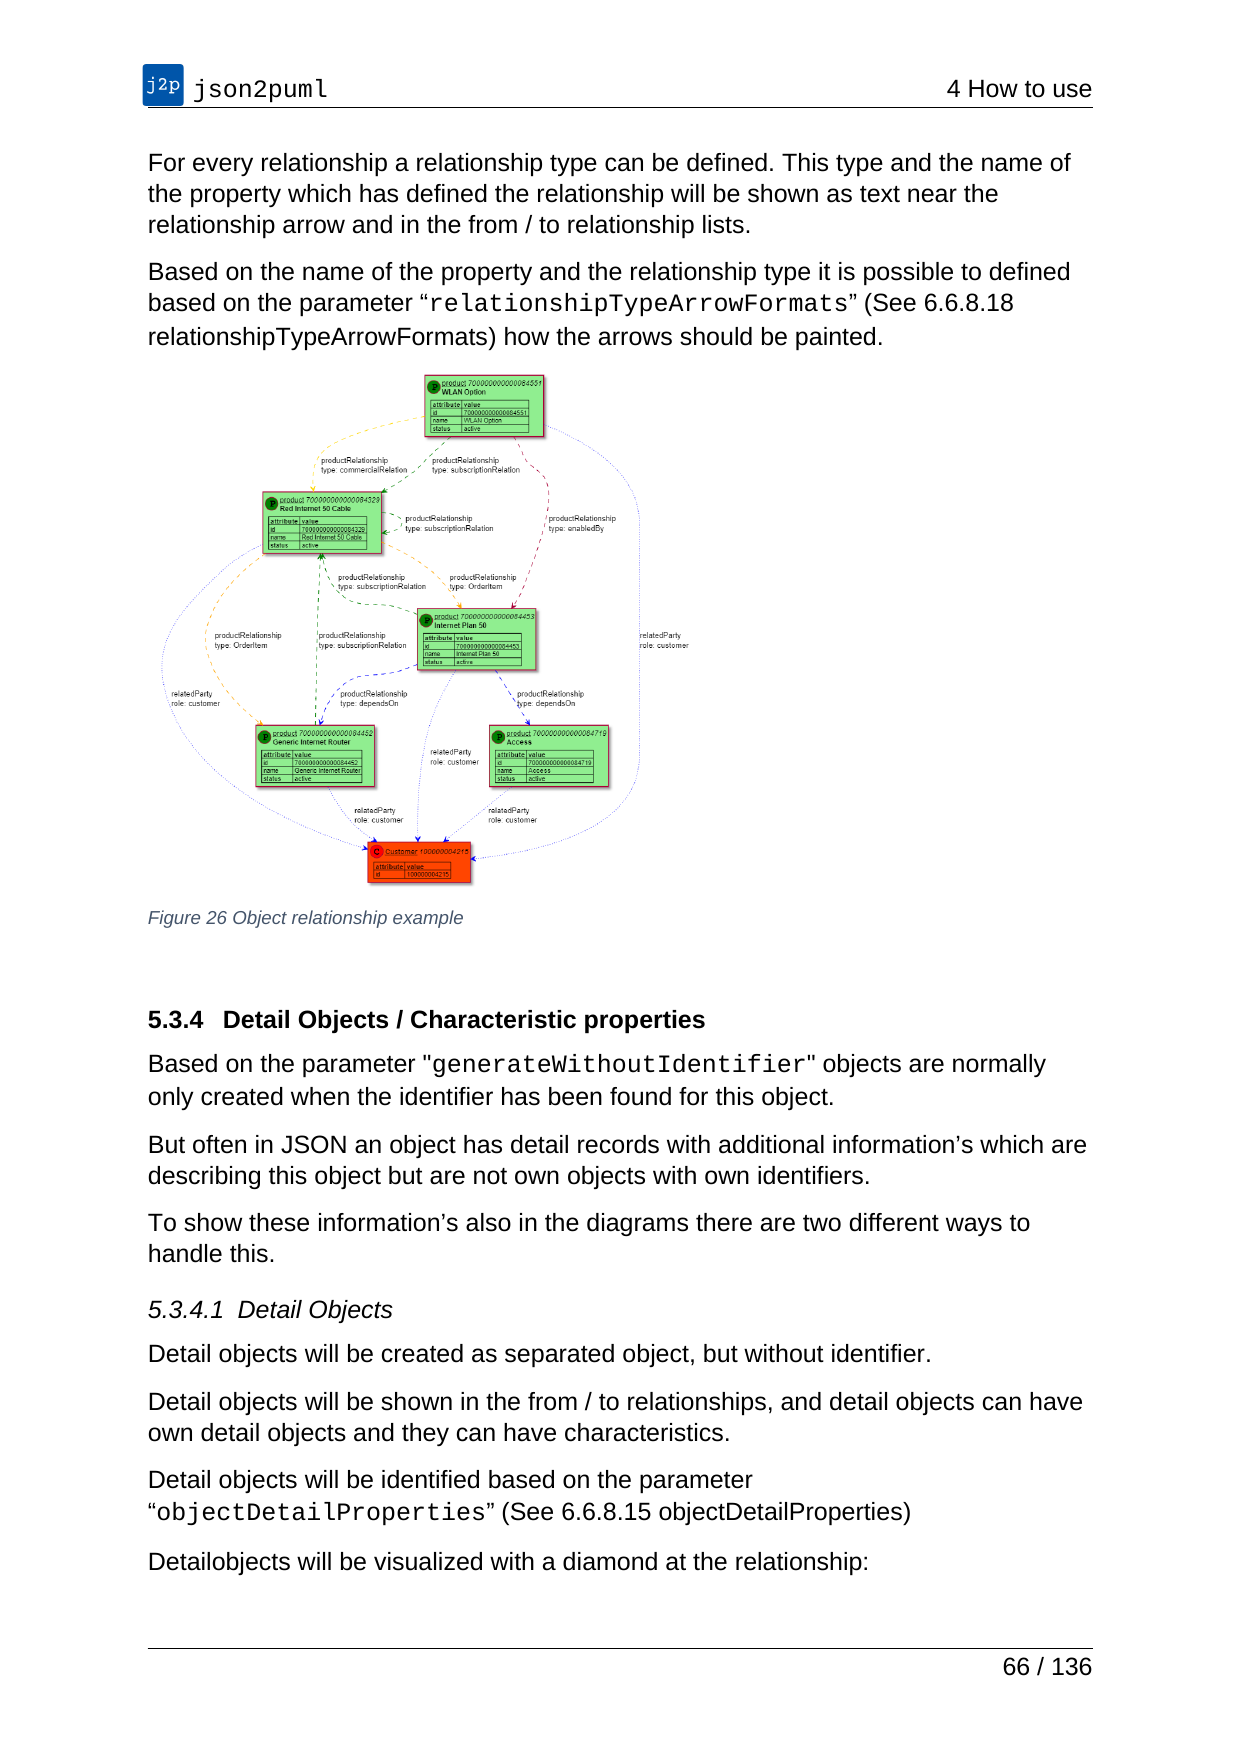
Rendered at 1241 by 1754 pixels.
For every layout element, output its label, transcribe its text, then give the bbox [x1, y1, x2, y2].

text Detail objects will be identified based on the parameter “objectDetailProperties” (See 6.6.8.15 objectDetailProperties) [148, 1466, 1093, 1527]
text Figure 26 Object relationship example [148, 907, 1093, 928]
subtitle Detail Objects / Characteristic properties [148, 1005, 1093, 1034]
text For every relationship a relationship type can be defined. This type and the name of the property which has defined the relationship will be shown as text near the relationship arrow and in the from / to relationship lists. [148, 148, 1093, 238]
subtitle Detail Objects [148, 1296, 1093, 1324]
picture [147, 369, 692, 888]
text Detail objects will be created as separated object, but without identifier. [148, 1339, 1093, 1368]
picture [142, 64, 184, 106]
text Based on the name of the property and the relationship type it is possible to defined based on the parameter “relationshipTypeArrowFormats” (See 6.6.8.18 relationshipTypeArrowFormats) how the arrows should be painted. [148, 257, 1093, 350]
text To show these information’s also in the diagrams there are two different ways to handle this. [148, 1208, 1093, 1268]
text Detail objects will be shown in the from / to relationships, and detail objects can have own detail objects and they can have characteristics. [148, 1387, 1093, 1447]
text But often in JSON an object has detail records with additional information’s which are describing this object but are not own objects with own identifiers. [148, 1130, 1093, 1189]
text Based on the parameter "generateWithoutIdentifier" objects are normally only created when the identifier has been found for this object. [148, 1049, 1093, 1111]
text Detailobjects will be visualized with a diamond at the relationship: [148, 1547, 1093, 1575]
